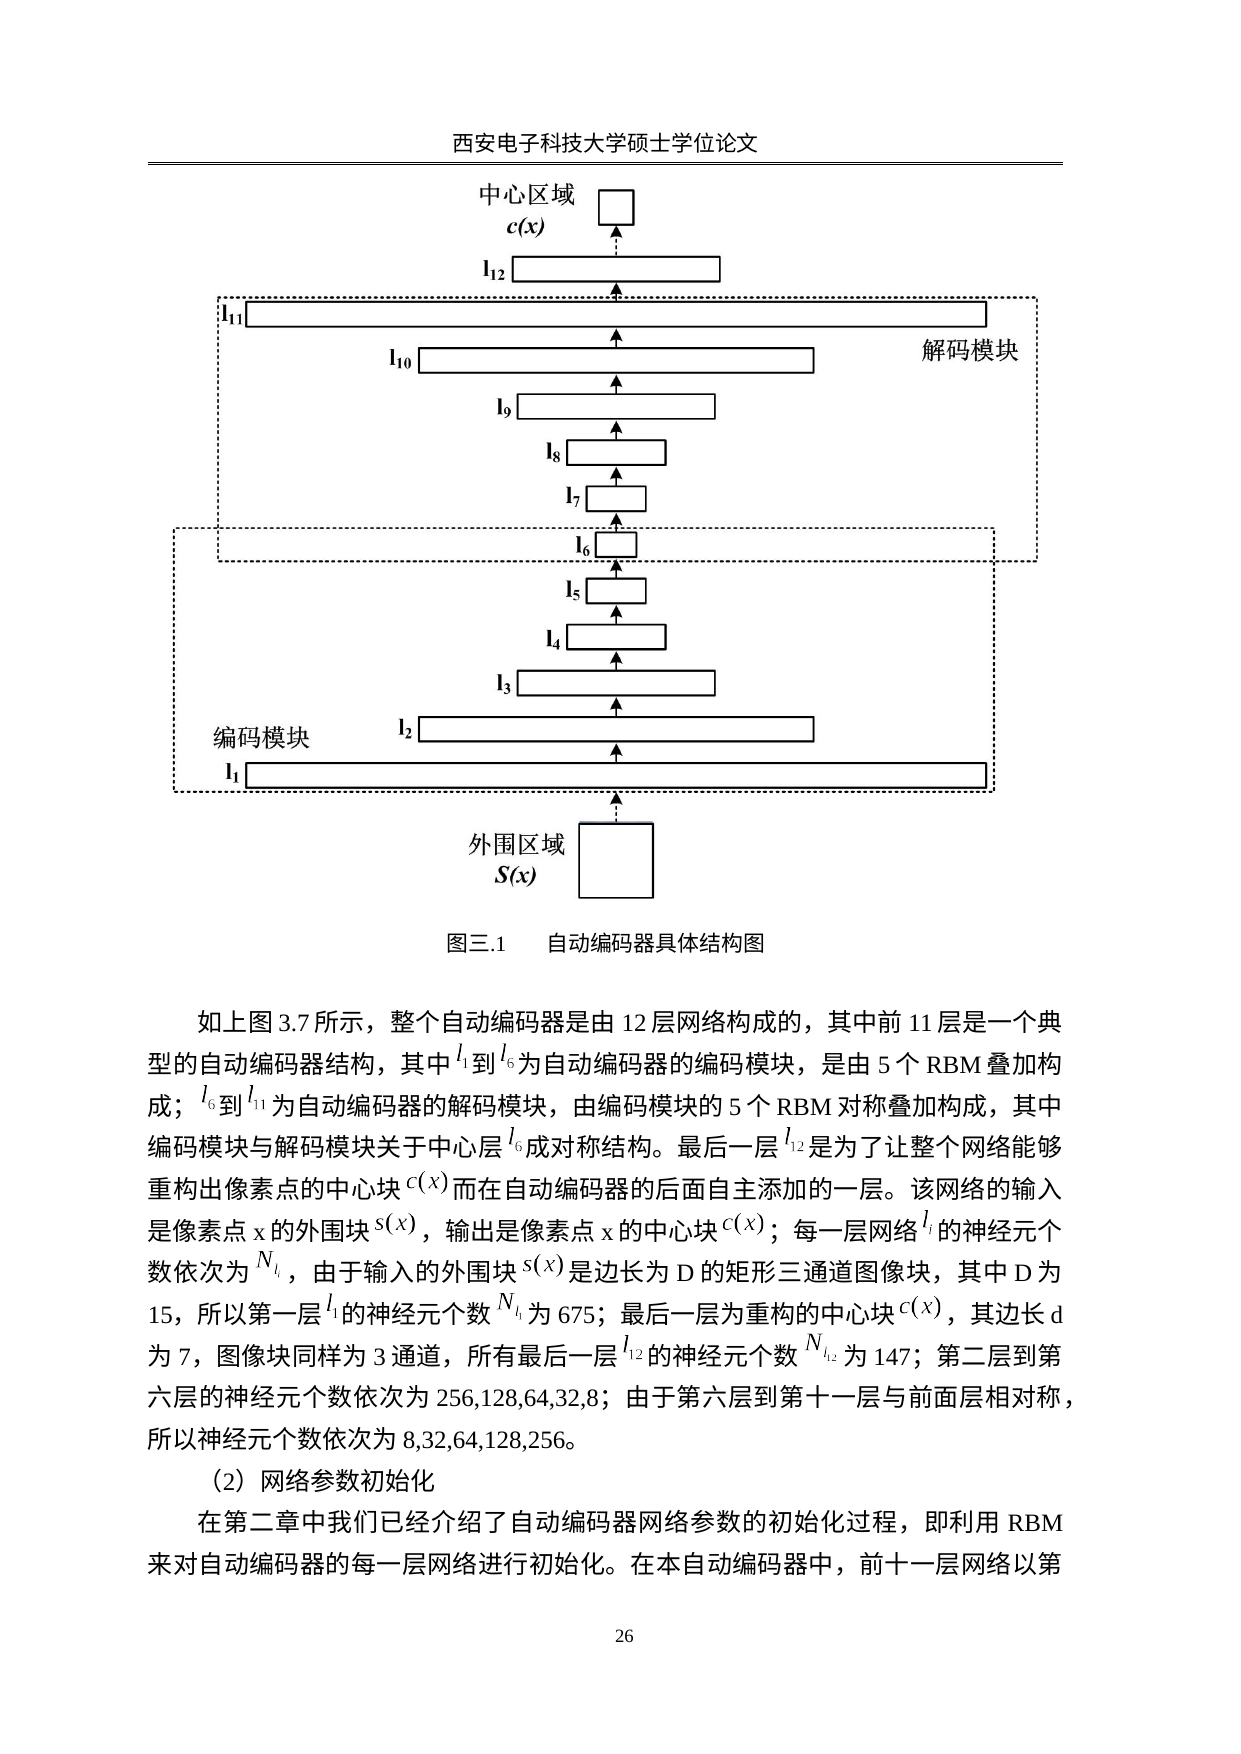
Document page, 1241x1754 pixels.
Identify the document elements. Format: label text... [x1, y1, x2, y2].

text 如上图3.7所示，整个自动编码器是由12层网络构成的，其中前11层是一个典型的自动编码器结构，其中到为自动编码器的编码模块，是由5个RBM叠加构成；到为自动编码器的解码模块，由编码模块的5个RBM对称叠加构成，其中编码模块与解码模块关于中心层成对称结构。最后一层是为了让整个网络能够重构出像素点的中心块而在自动编码器的后面自主添加的一层。该网络的输入是像素点x的外围块，输出是像素点x的中心块；每一层网络的神经元个数依次为，由于输入的外围块是边长为D的矩形三通道图像块，其中D为15，所以第一层的神经元个数为675；最后一层为重构的中心块，其边长d为7，图像块同样为3通道，所有最后一层的神经元个数为147；第二层到第六层的神经元个数依次为256,128,64,32,8；由于第六层到第十一层与前面层相对称，所以神经元个数依次为8,32,64,128,256。 [148, 998, 1063, 1457]
text 自动编码器具体结构图 [148, 926, 1063, 957]
text （2）网络参数初始化 [148, 1457, 1063, 1498]
picture [172, 177, 1038, 899]
